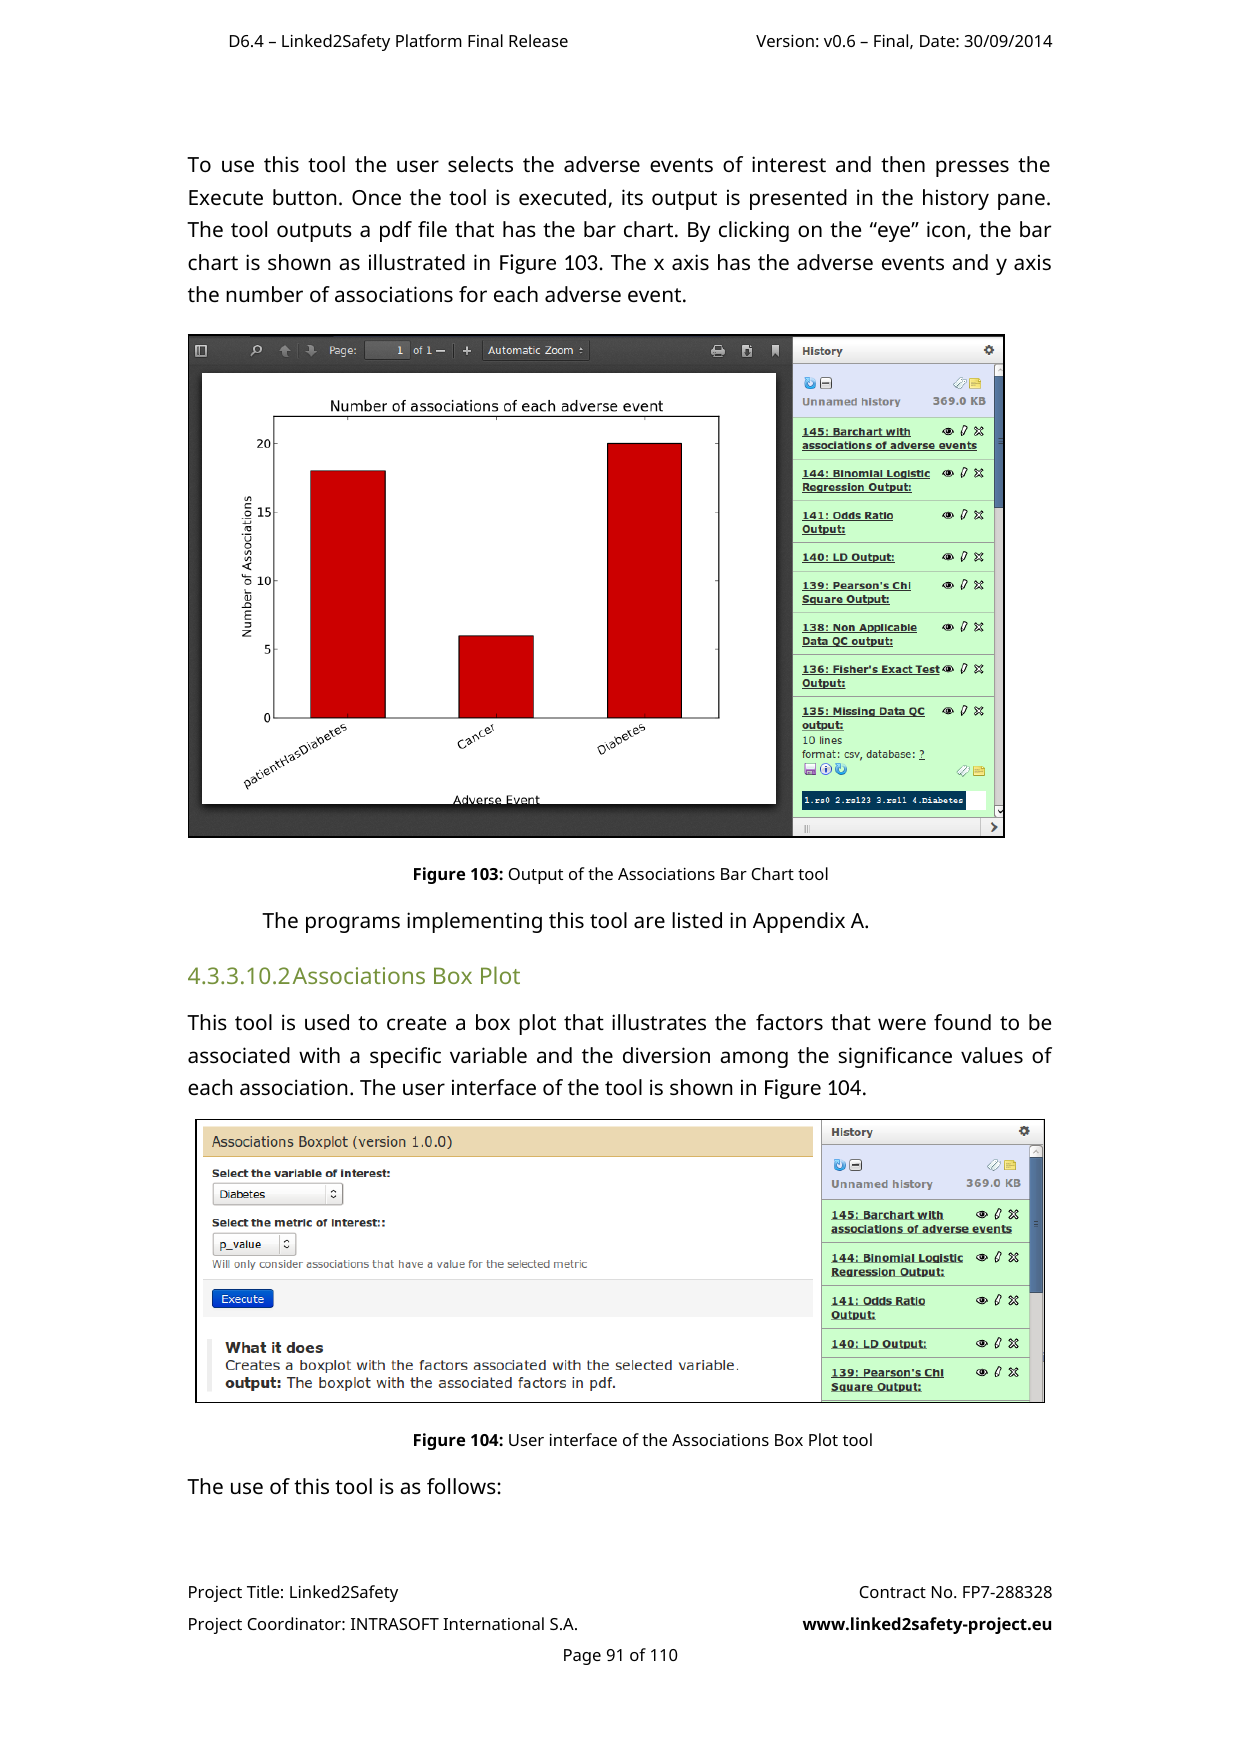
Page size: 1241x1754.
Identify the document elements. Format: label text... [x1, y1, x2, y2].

text This tool is used to create a box plot that illustrates the factors that were found to be associated with a specific variable and the diversion among the significance values of each association. The user interface of the tool is shown in Figure 104. [187, 1008, 1053, 1102]
subtitle Associations Box Plot [187, 960, 1053, 991]
text The use of this tool is as follows: [187, 1472, 1053, 1500]
picture [197, 1120, 1044, 1402]
text Figure 103: Output of the Associations Bar Chart tool [337, 863, 1053, 885]
text To use this tool the user selects the adverse events of interest and then presses the Execute button. Once the tool is executed, its output is presented in the history pane. The tool outputs a pdf file that has the bar chart. By clicking on the “eye” icon, the bar chart is shown as illustrated in Figure 103. The x axis has the adverse events and y axis the number of associations for each adverse event. [187, 150, 1053, 309]
picture [189, 336, 1003, 836]
text Figure 104: User interface of the Associations Box Plot tool [337, 1428, 1053, 1451]
text The programs implementing this tool are listed in Appendix A. [187, 906, 1053, 935]
